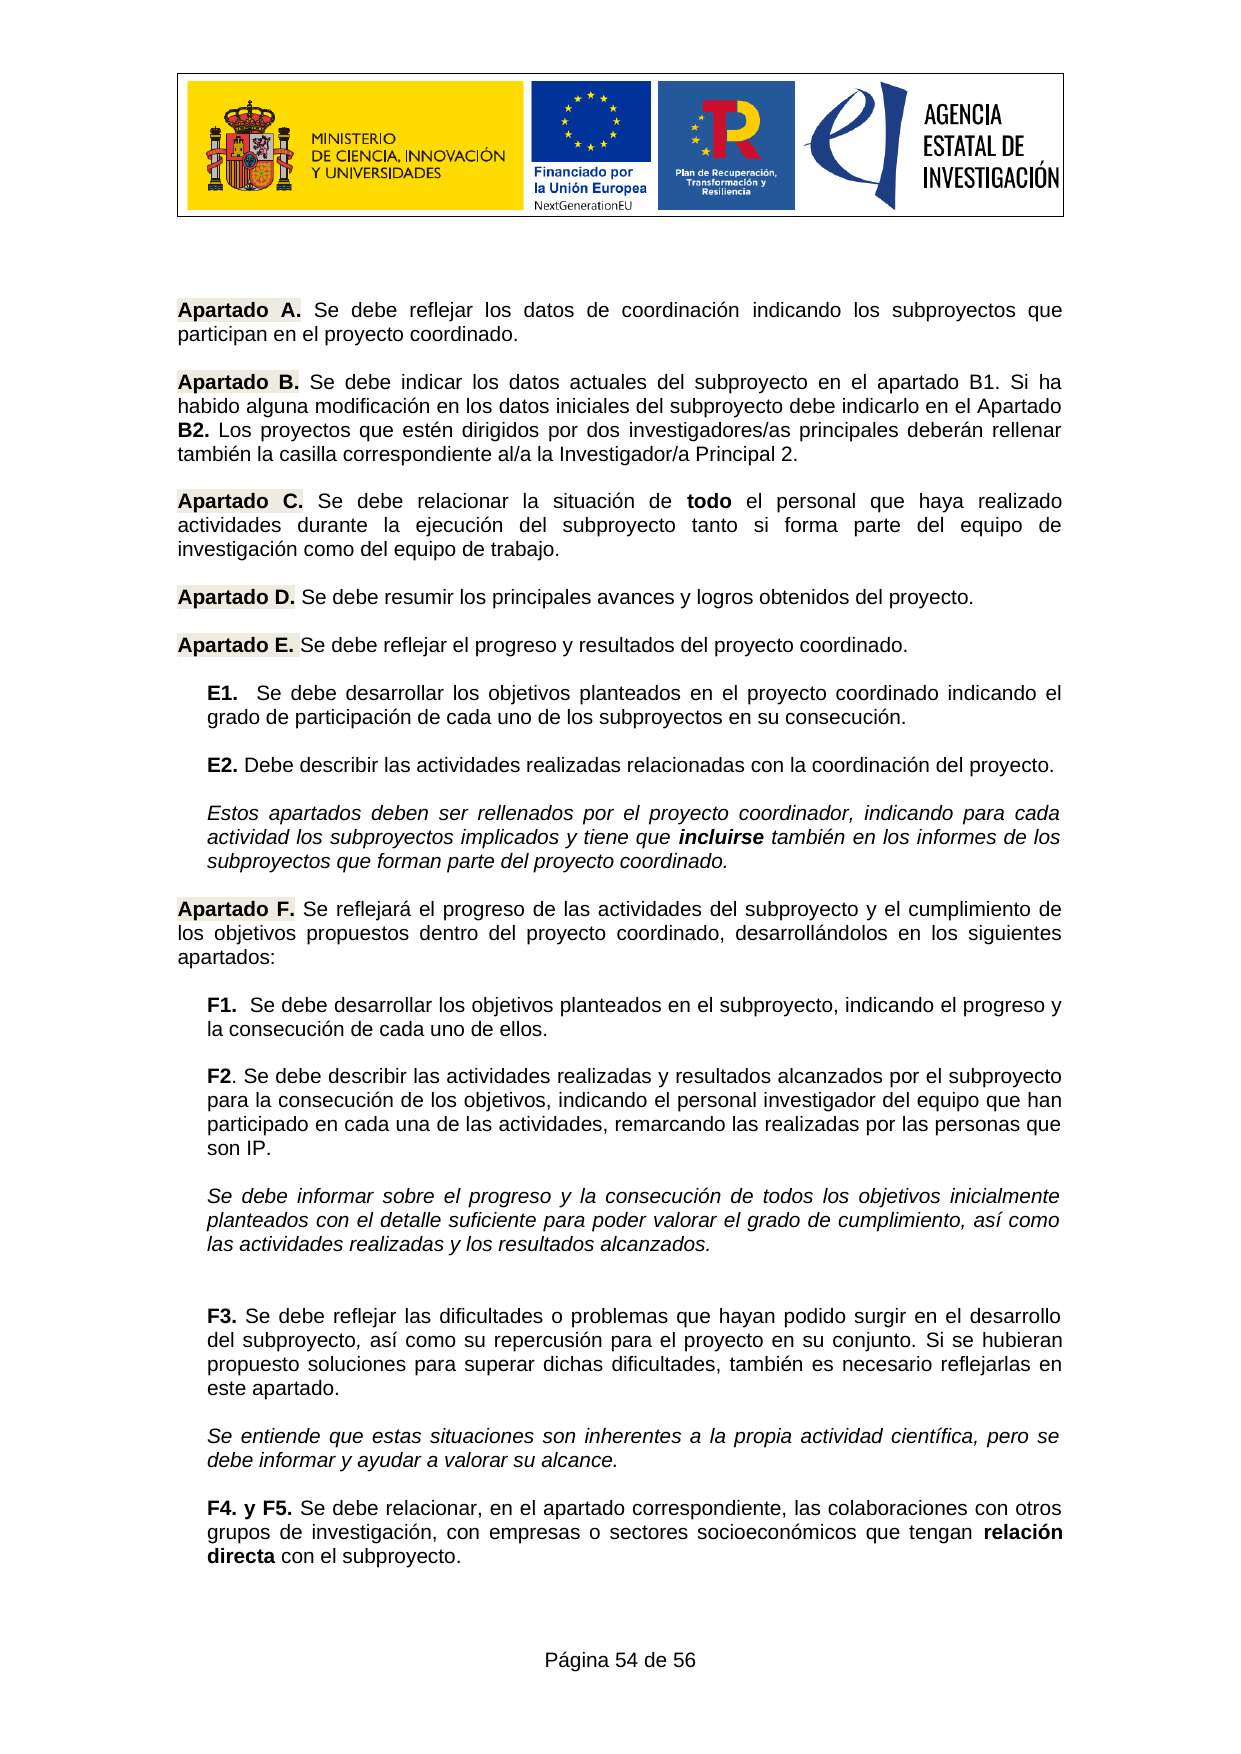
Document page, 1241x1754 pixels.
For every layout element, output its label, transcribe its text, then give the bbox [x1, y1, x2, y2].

text Estos apartados deben ser rellenados por el proyecto coordinador, indicando para cada actividad los subproyectos implicados y tiene que incluirse también en los informes de los subproyectos que forman parte del proyecto coordinado. [207, 801, 1063, 873]
text Apartado E. Se debe reflejar el progreso y resultados del proyecto coordinado. [300, 633, 1063, 657]
text E2. Debe describir las actividades realizadas relacionadas con la coordinación del proyecto. [207, 753, 1063, 777]
picture [178, 74, 1063, 216]
text F2. Se debe describir las actividades realizadas y resultados alcanzados por el subproyecto para la consecución de los objetivos, indicando el personal investigador del equipo que han participado en cada una de las actividades, remarcando las realizadas por las personas que son IP. [207, 1064, 1063, 1160]
text Apartado D. Se debe resumir los principales avances y logros obtenidos del proyecto. [295, 585, 1063, 609]
text E1. Se debe desarrollar los objetivos planteados en el proyecto coordinado indicando el grado de participación de cada uno de los subproyectos en su consecución. [207, 681, 1063, 729]
text F3. Se debe reflejar las dificultades o problemas que hayan podido surgir en el desarrollo del subproyecto, así como su repercusión para el proyecto en su conjunto. Si se hubieran propuesto soluciones para superar dichas dificultades, también es necesario reflejarlas en este apartado. [207, 1304, 1063, 1400]
text Apartado F. Se reflejará el progreso de las actividades del subproyecto y el cumplimiento de los objetivos propuestos dentro del proyecto coordinado, desarrollándolos en los siguientes apartados: [177, 897, 1063, 968]
text Apartado A. Se debe reflejar los datos de coordinación indicando los subproyectos que participan en el proyecto coordinado. [177, 298, 1063, 346]
text Se entiende que estas situaciones son inherentes a la propia actividad científica, pero se debe informar y ayudar a valorar su alcance. [207, 1424, 1063, 1472]
text F4. y F5. Se debe relacionar, en el apartado correspondiente, las colaboraciones con otros grupos de investigación, con empresas o sectores socioeconómicos que tengan relación directa con el subproyecto. [207, 1496, 1063, 1567]
text Apartado B. Se debe indicar los datos actuales del subproyecto en el apartado B1. Si ha habido alguna modificación en los datos iniciales del subproyecto debe indicarlo en el Apartado B2. Los proyectos que estén dirigidos por dos investigadores/as principales deberán rellenar también la casilla correspondiente al/a la Investigador/a Principal 2. [177, 369, 1063, 465]
text Apartado C. Se debe relacionar la situación de todo el personal que haya realizado actividades durante la ejecución del subproyecto tanto si forma parte del equipo de investigación como del equipo de trabajo. [177, 489, 1063, 561]
text F1. Se debe desarrollar los objetivos planteados en el subproyecto, indicando el progreso y la consecución de cada uno de ellos. [207, 992, 1063, 1040]
text Se debe informar sobre el progreso y la consecución de todos los objetivos inicialmente planteados con el detalle suficiente para poder valorar el grado de cumplimiento, así como las actividades realizadas y los resultados alcanzados. [207, 1184, 1063, 1256]
